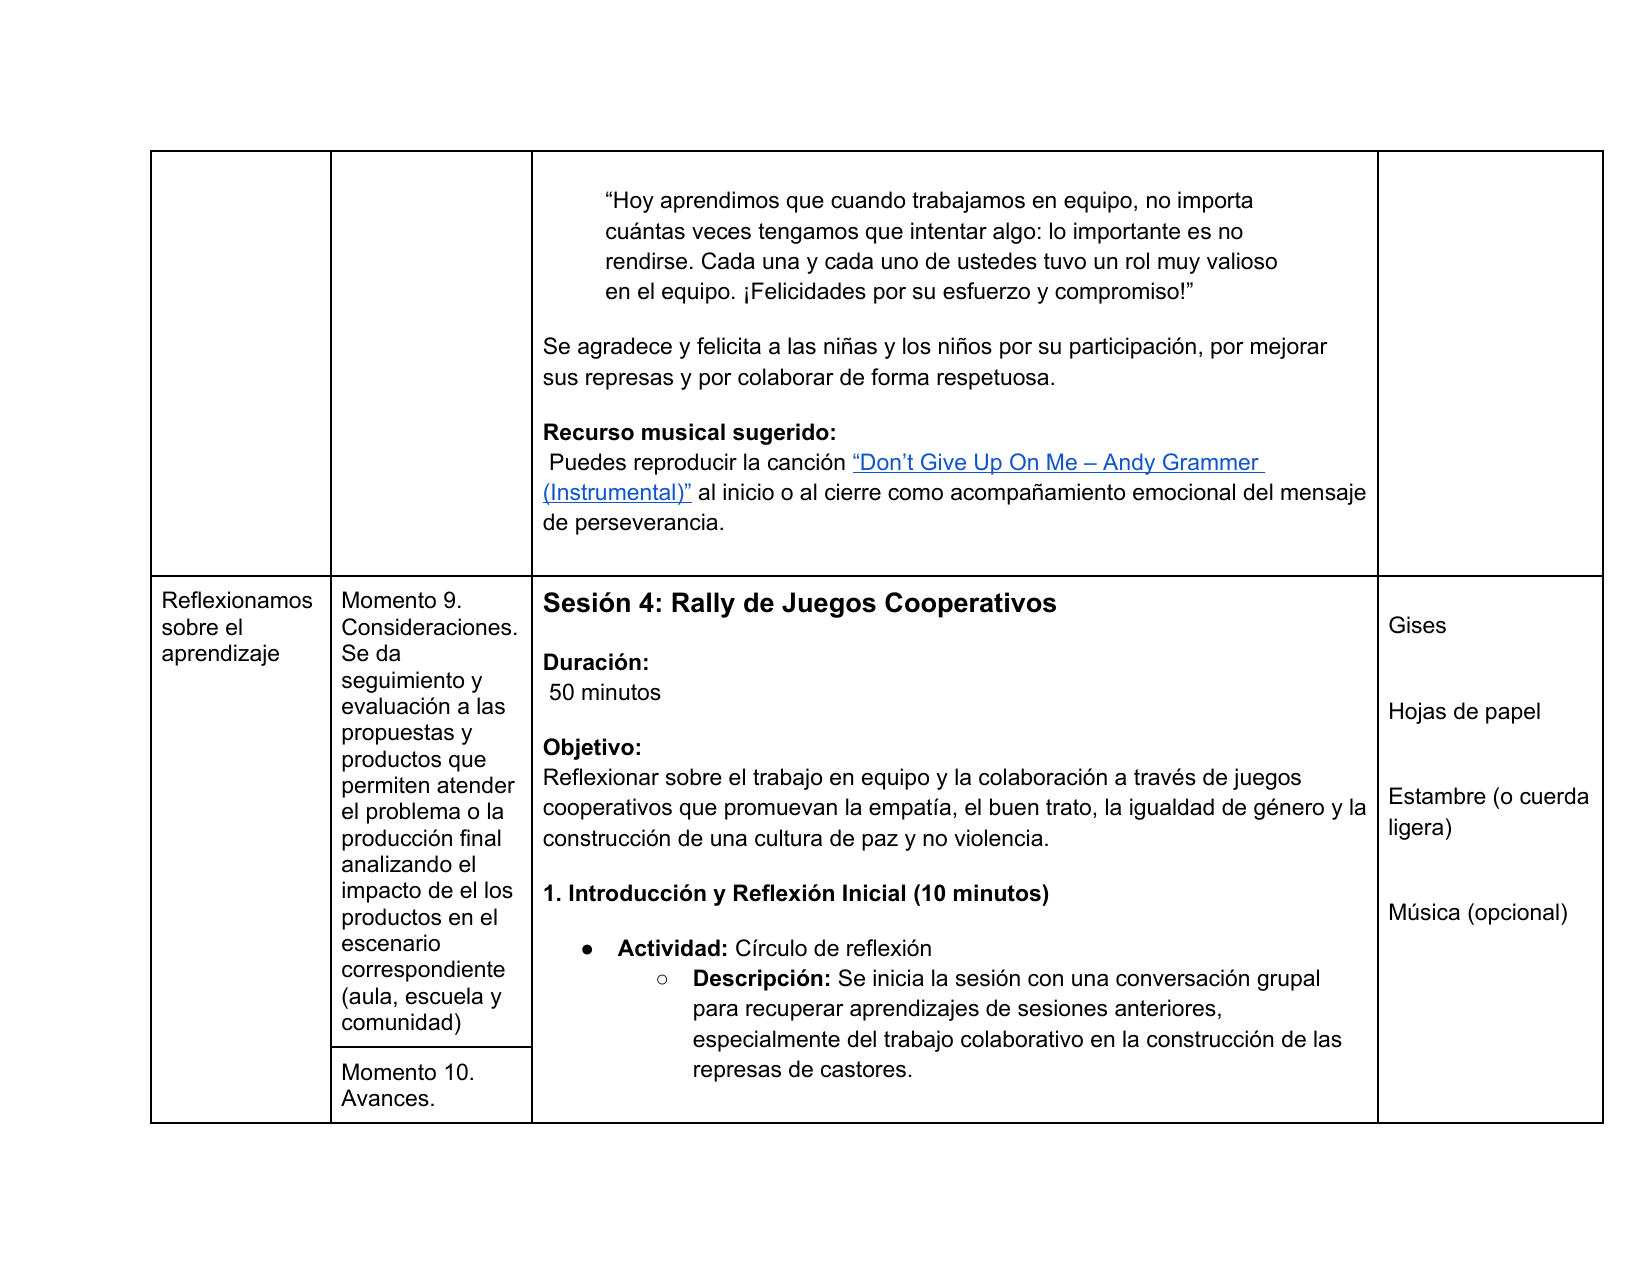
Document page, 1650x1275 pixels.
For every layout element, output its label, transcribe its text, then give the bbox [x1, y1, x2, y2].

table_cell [332, 1048, 531, 1122]
table_cell Momento 9. Consideraciones. Se da seguimiento y evaluación a las propuestas y productos que permiten atender el problema o la producción final analizando el impacto de el los productos en el escenario correspondiente (aula, escuela y comunidad) [332, 577, 531, 1046]
table_cell Gises Hojas de papel Estambre (o cuerda ligera) Música (opcional) [1379, 577, 1602, 1122]
table_cell Reflexionamos sobre el aprendizaje [152, 577, 330, 1122]
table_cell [332, 152, 531, 575]
table_cell Sesión 4: Rally de Juegos Cooperativos Duración: 50 minutos Objetivo: Reflexionar sobre el trabajo en equipo y la colaboración a través de juegos cooperativos que promuevan la empatía, el buen trato, la igualdad de género y la construcción de una cultura de paz y no violencia. 1. Introducción y Reflexión Inicial (10 minutos) Actividad: Círculo de reflexión Descripción: Se inicia la sesión con una conversación grupal para recuperar aprendizajes de sesiones anteriores, especialmente del trabajo colaborativo en la construcción de las represas de castores. Preguntas guía: ¿Qué fue lo más difícil de trabajar en equipo? ¿Qué fue lo más divertido? ¿Cómo se sintieron al lograr ponerse de acuerdo? ¿Es importante escuchar a las demás personas del equipo? 2. Explicación del Rally (5 minutos) Actividad: Presentación de la dinámica Descripción: Se explica que realizarán una serie de juegos cooperativos en los que será necesario trabajar juntas y juntos para lograr los objetivos. Se recuerda que lo más importante es la colaboración, el respeto, el cuidado mutuo y la diversión. 3. Juegos Cooperativos (30 minutos) Juego 1: El Puente Mágico (10 minutos) Materiales: Gises y hojas de papel Descripción: Se dibuja un “río” en el piso con dos líneas paralelas. Los equipos deben cruzar el río usando “piedras mágicas” (hojas de papel) sin tocar el suelo. Cada niña y niño solo puede pisar sobre las hojas, que deben ir pasando entre todas las personas del equipo para avanzar. Objetivo: Fomentar la coordinación, la comunicación y el apoyo mutuo. Preguntas de reflexión: ¿Cómo se organizaron para pasar las hojas? ¿Qué hicieron para ayudar a sus compañeras y compañeros? Juego 2: La Culebra de la Confianza (10 minutos) Materiales: Espacio libre y vendas (opcional) Descripción: Las niñas y niños se forman en fila, como una culebra. La primera persona (la “cabeza”) tiene los ojos abiertos, y las demás personas cierran los ojos o se cubren con vendas. La cabeza debe guiar a toda la culebra a un destino sin que nadie se suelte ni choque. Selección de la cabeza: Se nominan dos personas y se elige por piedra, papel o tijera Alternativamente, se puede elegir un nombre al azar de una bolsa Objetivo: Fortalecer la confianza, el liderazgo respetuoso y el trabajo en equipo. Preguntas de reflexión: ¿Cómo se sintieron al guiar o ser guiados? ¿Qué hicieron para mantenerse unidos sin chocar? Juego 3: La Red de Telaraña (10 minutos) Materiales: Ovillo de estambre o cuerda ligera Descripción: En círculo, una persona lanza el estambre a otra, diciendo algo positivo sobre ella. Se repite el proceso hasta que todas y todos estén conectados, formando una red. Objetivo: Fomentar el reconocimiento positivo, la empatía y la conexión grupal. Preguntas de reflexión: ¿Cómo se sintieron al escuchar cosas bonitas sobre ustedes? ¿Qué aprendieron sobre sus compañeras y compañeros? 4. Cierre y Reflexión Final (5 minutos) Actividad: Círculo de cierre y reflexión Descripción: Se retoman las emociones y aprendizajes vividos durante los juegos. Preguntas guía: ¿Qué fue lo más divertido de trabajar en equipo hoy? ¿Creen que la forma en que trabajan los castores se parece a la forma en que trabajan ustedes con su grupo? Mensaje final: “Hoy recordamos que todas y todos tenemos algo valioso que aportar. Cuando colaboramos, nos respetamos y nos cuidamos, podemos construir espacios más bonitos y seguros. Al igual que en la telaraña, estamos conectados: nuestras palabras y acciones pueden tener un impacto positivo en los demás.” [533, 577, 1377, 1122]
